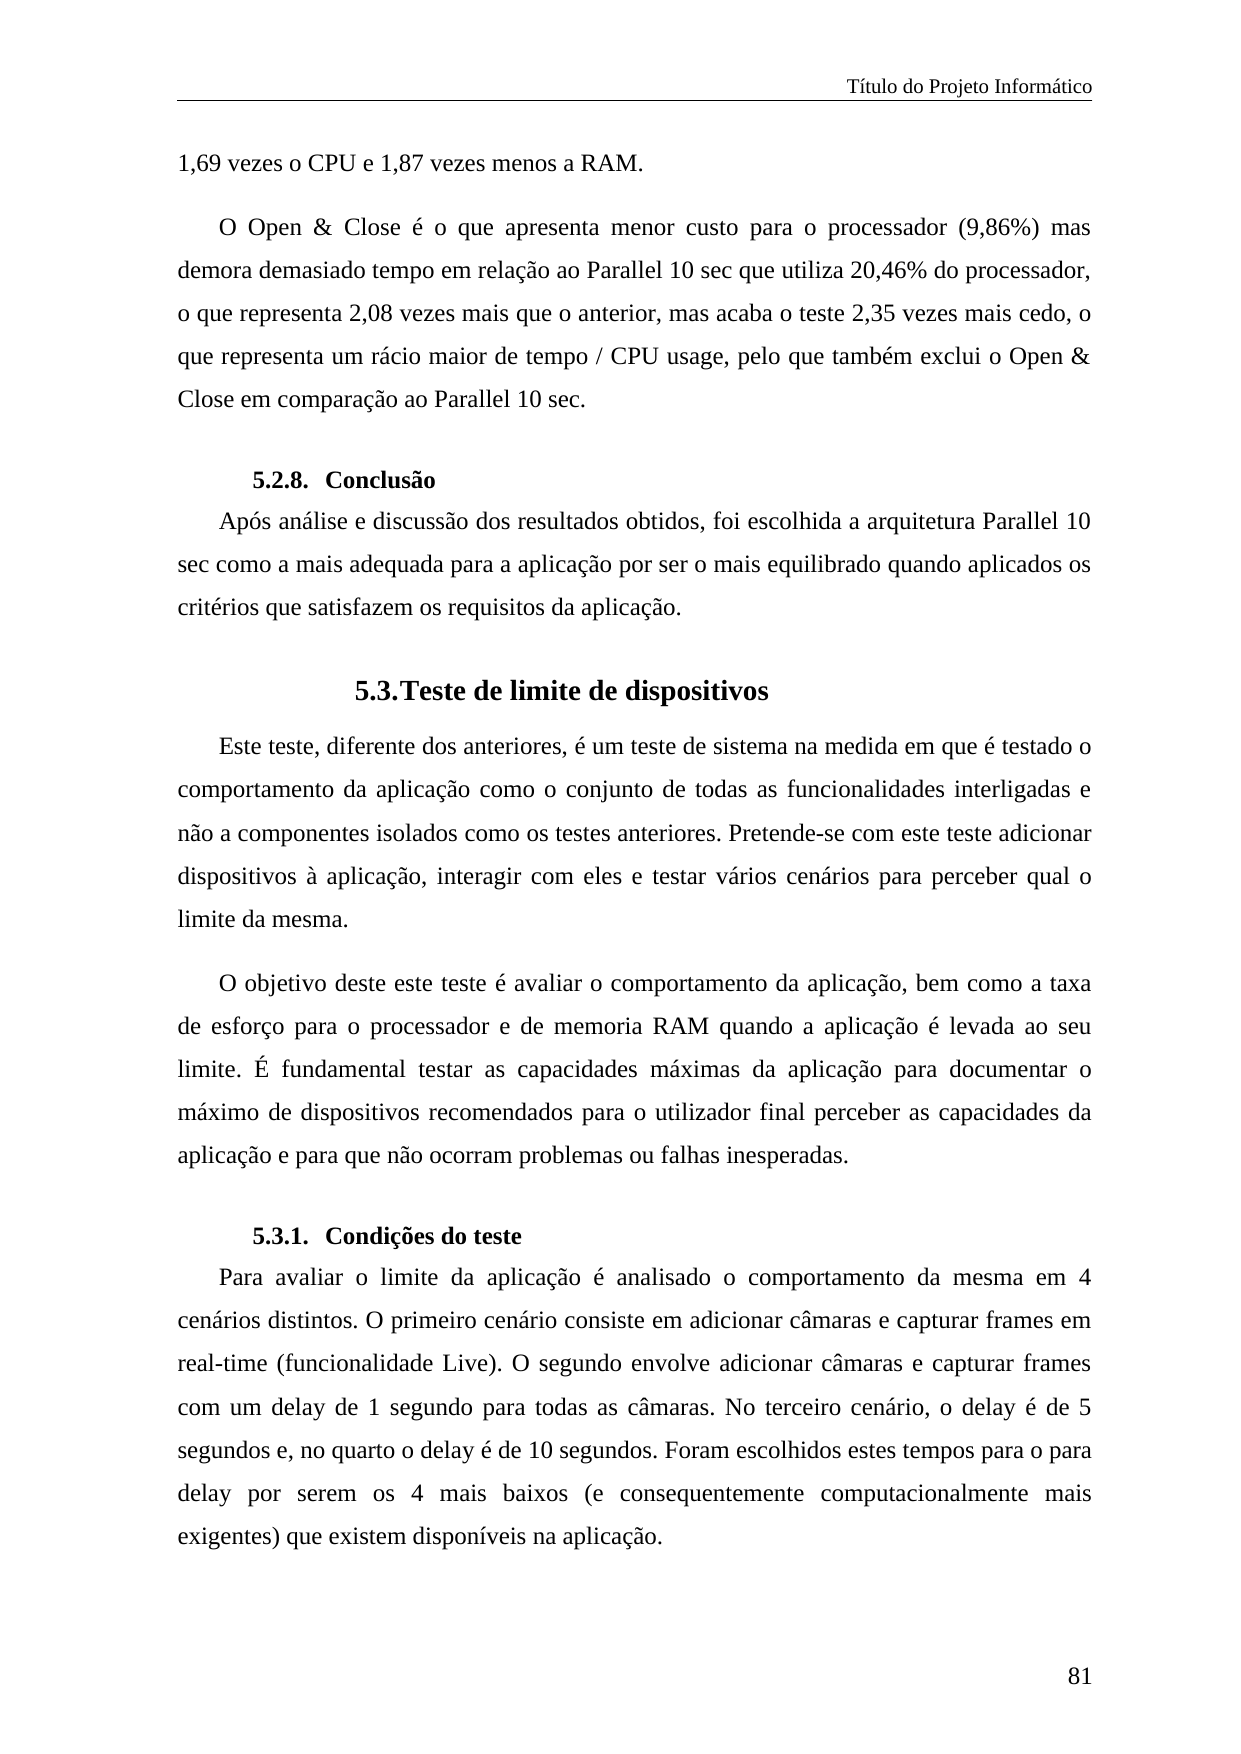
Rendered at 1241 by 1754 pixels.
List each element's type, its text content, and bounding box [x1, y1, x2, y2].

subtitle Conclusão [252, 465, 1092, 493]
text O Open & Close é o que apresenta menor custo para o processador (9,86%) mas demora demasiado tempo em relação ao Parallel 10 sec que utiliza 20,46% do processador, o que representa 2,08 vezes mais que o anterior, mas acaba o teste 2,35 vezes mais cedo, o que representa um rácio maior de tempo / CPU usage, pelo que também exclui o Open & Close em comparação ao Parallel 10 sec. [177, 212, 1092, 413]
subtitle Teste de limite de dispositivos [354, 673, 1092, 706]
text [177, 148, 1092, 176]
text Após análise e discussão dos resultados obtidos, foi escolhida a arquitetura Parallel 10 sec como a mais adequada para a aplicação por ser o mais equilibrado quando aplicados os critérios que satisfazem os requisitos da aplicação. [177, 506, 1092, 621]
text Este teste, diferente dos anteriores, é um teste de sistema na medida em que é testado o comportamento da aplicação como o conjunto de todas as funcionalidades interligadas e não a componentes isolados como os testes anteriores. Pretende-se com este teste adicionar dispositivos à aplicação, interagir com eles e testar vários cenários para perceber qual o limite da mesma. [177, 731, 1092, 933]
text O objetivo deste este teste é avaliar o comportamento da aplicação, bem como a taxa de esforço para o processador e de memoria RAM quando a aplicação é levada ao seu limite. É fundamental testar as capacidades máximas da aplicação para documentar o máximo de dispositivos recomendados para o utilizador final perceber as capacidades da aplicação e para que não ocorram problemas ou falhas inesperadas. [177, 968, 1092, 1169]
text Para avaliar o limite da aplicação é analisado o comportamento da mesma em 4 cenários distintos. O primeiro cenário consiste em adicionar câmaras e capturar frames em real-time (funcionalidade Live). O segundo envolve adicionar câmaras e capturar frames com um delay de 1 segundo para todas as câmaras. No terceiro cenário, o delay é de 5 segundos e, no quarto o delay é de 10 segundos. Foram escolhidos estes tempos para o para delay por serem os 4 mais baixos (e consequentemente computacionalmente mais exigentes) que existem disponíveis na aplicação. [177, 1262, 1092, 1550]
subtitle Condições do teste [252, 1221, 1092, 1250]
